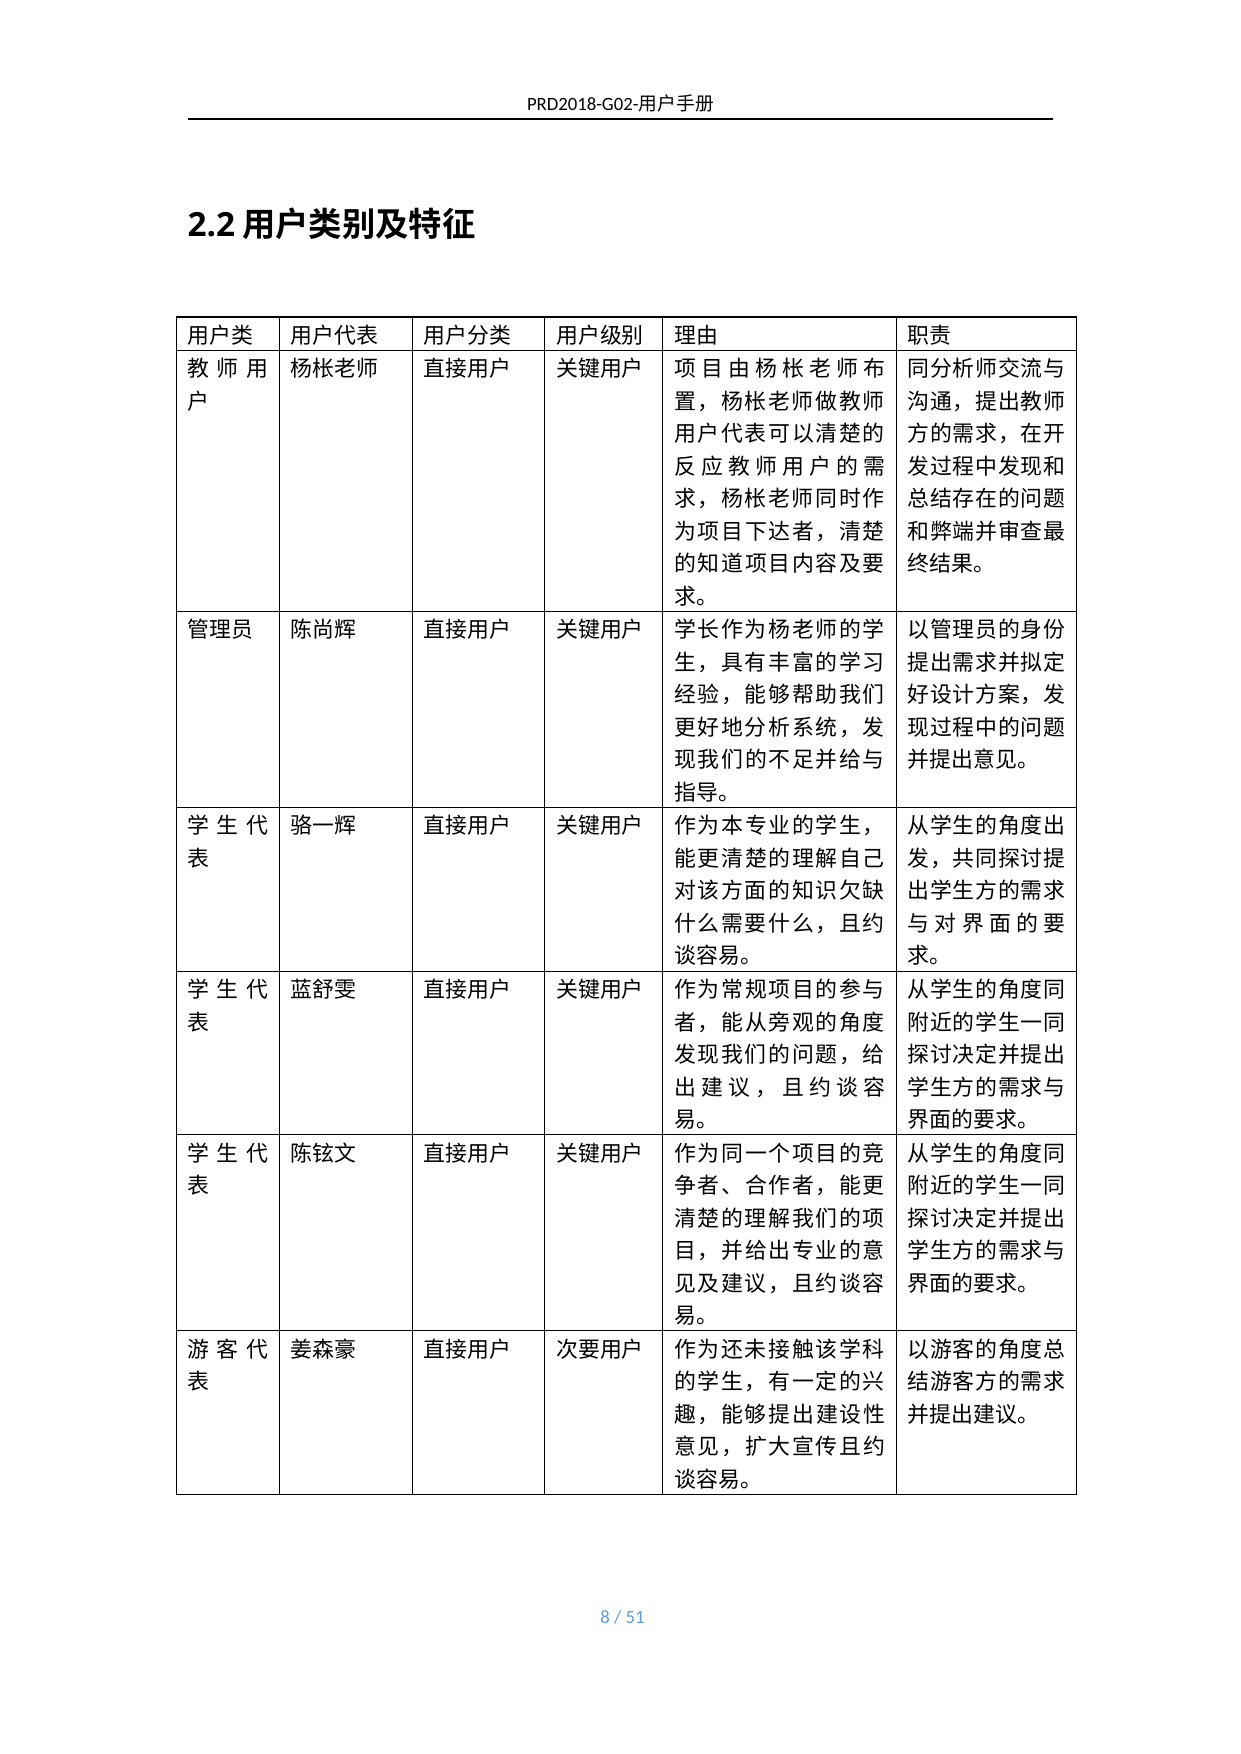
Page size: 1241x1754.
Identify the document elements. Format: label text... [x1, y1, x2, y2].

table_header 用户代表 [280, 318, 412, 350]
table_cell 关键用户 [545, 612, 662, 807]
table_cell 学生代表 [177, 1135, 279, 1330]
table_cell 项目由杨枨老师布置，杨枨老师做教师用户代表可以清楚的反应教师用户的需求，杨枨老师同时作为项目下达者，清楚的知道项目内容及要求。 [663, 351, 896, 611]
table_header 职责 [897, 318, 1076, 350]
table_cell 教师用户 [177, 351, 279, 611]
table_cell 陈尚辉 [280, 612, 412, 807]
table_cell 以管理员的身份提出需求并拟定好设计方案，发现过程中的问题并提出意见。 [897, 612, 1076, 807]
table_cell 姜森豪 [280, 1331, 412, 1494]
table_header 用户类 [177, 318, 279, 350]
table_cell 学生代表 [177, 808, 279, 971]
table_cell 陈铉文 [280, 1135, 412, 1330]
table_cell 同分析师交流与沟通，提出教师方的需求，在开发过程中发现和总结存在的问题和弊端并审查最终结果。 [897, 351, 1076, 611]
table_cell 直接用户 [413, 972, 544, 1134]
table_cell 杨枨老师 [280, 351, 412, 611]
table_cell 关键用户 [545, 1135, 662, 1330]
table_cell 关键用户 [545, 808, 662, 971]
table_cell 从学生的角度同附近的学生一同探讨决定并提出学生方的需求与界面的要求。 [897, 1135, 1076, 1330]
table_cell 作为还未接触该学科的学生，有一定的兴趣，能够提出建设性意见，扩大宣传且约谈容易。 [663, 1331, 896, 1494]
table_header 理由 [663, 318, 896, 350]
table_cell 直接用户 [413, 808, 544, 971]
table_cell 直接用户 [413, 612, 544, 807]
table_cell 次要用户 [545, 1331, 662, 1494]
table_cell 作为同一个项目的竞争者、合作者，能更清楚的理解我们的项目，并给出专业的意见及建议，且约谈容易。 [663, 1135, 896, 1330]
table_header 用户级别 [545, 318, 662, 350]
table_cell 直接用户 [413, 351, 544, 611]
table_cell 骆一辉 [280, 808, 412, 971]
table_cell 游客代表 [177, 1331, 279, 1494]
table_cell 蓝舒雯 [280, 972, 412, 1134]
table_cell 作为常规项目的参与者，能从旁观的角度发现我们的问题，给出建议，且约谈容易。 [663, 972, 896, 1134]
table_cell 学生代表 [177, 972, 279, 1134]
table_cell 关键用户 [545, 972, 662, 1134]
table_cell 直接用户 [413, 1135, 544, 1330]
table_cell 从学生的角度出发，共同探讨提出学生方的需求与对界面的要求。 [897, 808, 1076, 971]
table_cell 从学生的角度同附近的学生一同探讨决定并提出学生方的需求与界面的要求。 [897, 972, 1076, 1134]
subtitle 2.2用户类别及特征 [187, 189, 1053, 254]
table_cell 管理员 [177, 612, 279, 807]
table_cell 关键用户 [545, 351, 662, 611]
table_cell 直接用户 [413, 1331, 544, 1494]
table_cell 学长作为杨老师的学生，具有丰富的学习经验，能够帮助我们更好地分析系统，发现我们的不足并给与指导。 [663, 612, 896, 807]
table_cell 以游客的角度总结游客方的需求并提出建议。 [897, 1331, 1076, 1494]
table_header 用户分类 [413, 318, 544, 350]
table_cell 作为本专业的学生，能更清楚的理解自己对该方面的知识欠缺什么需要什么，且约谈容易。 [663, 808, 896, 971]
